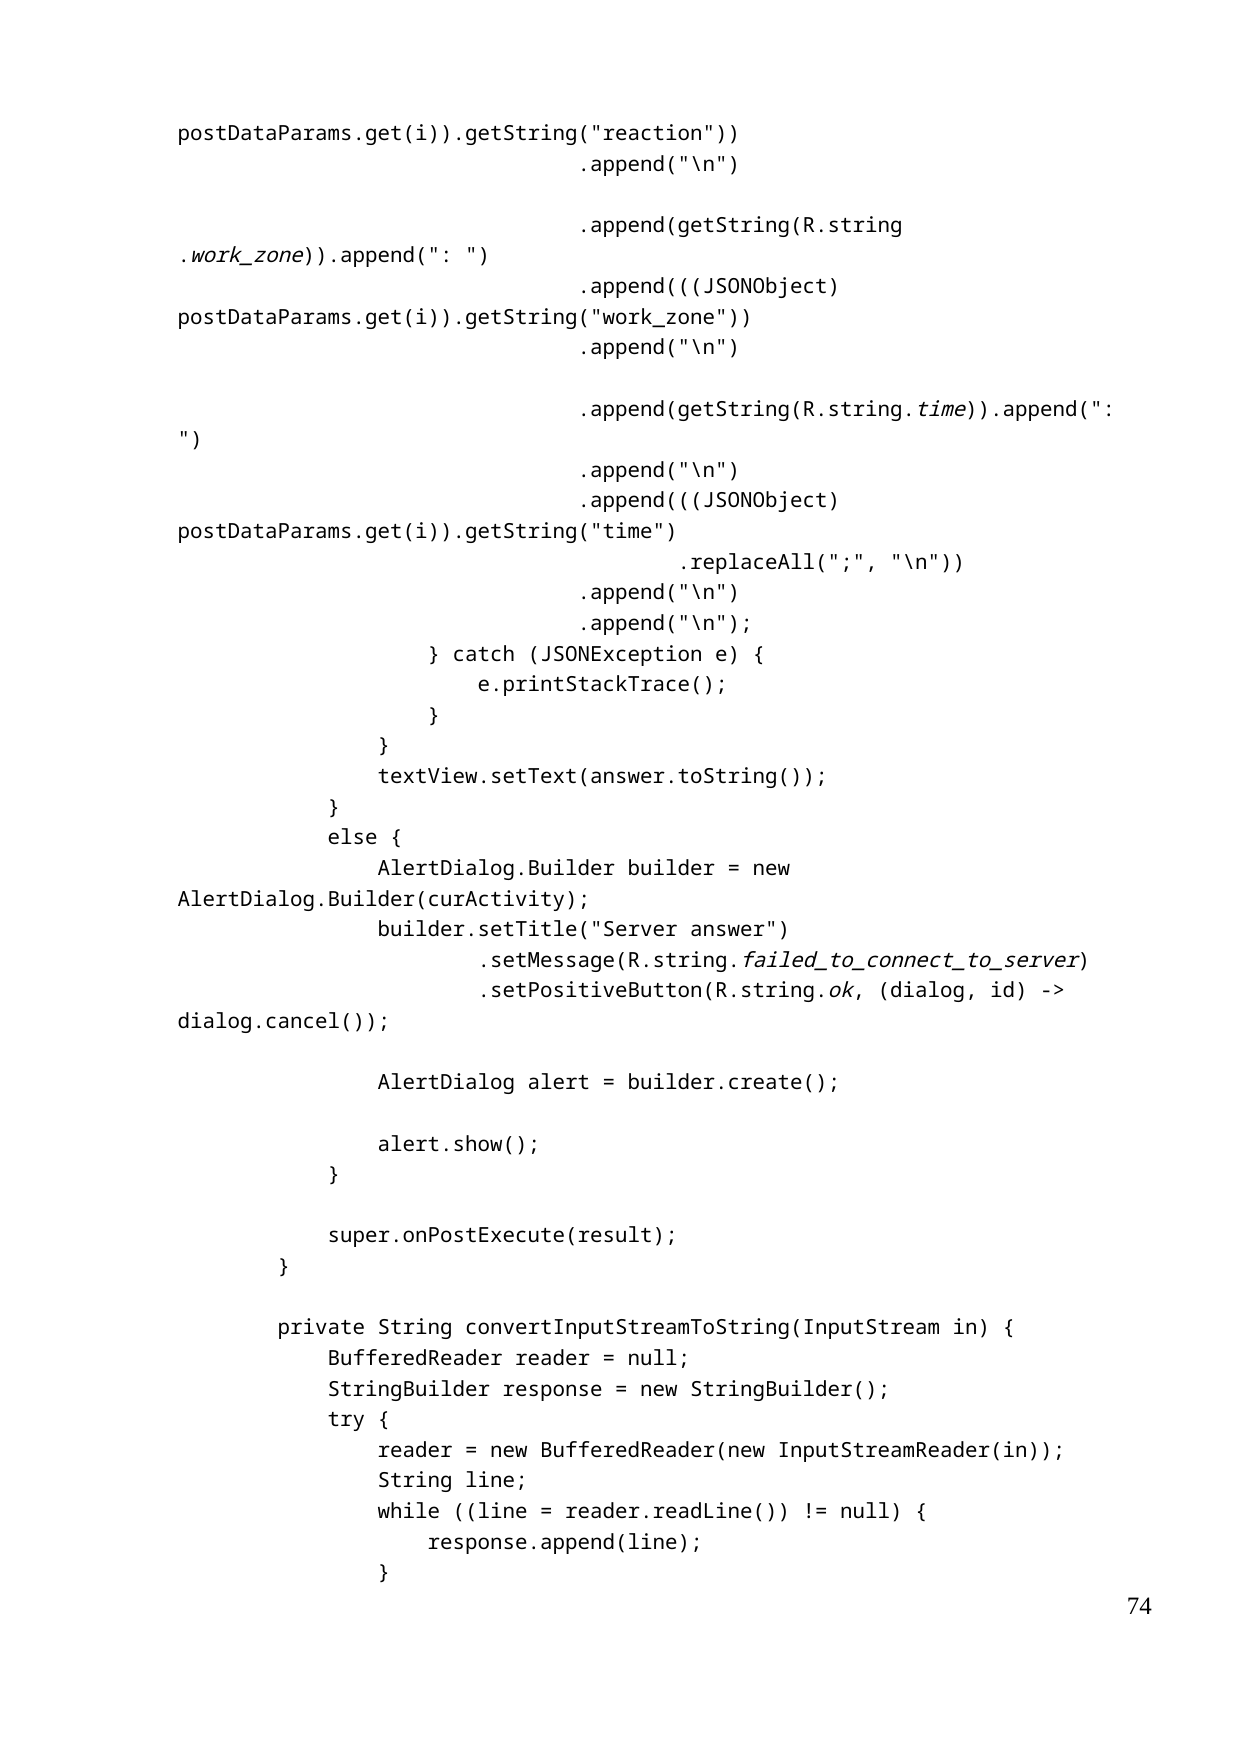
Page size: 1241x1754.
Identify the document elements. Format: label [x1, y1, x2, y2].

text [177, 118, 1152, 1586]
